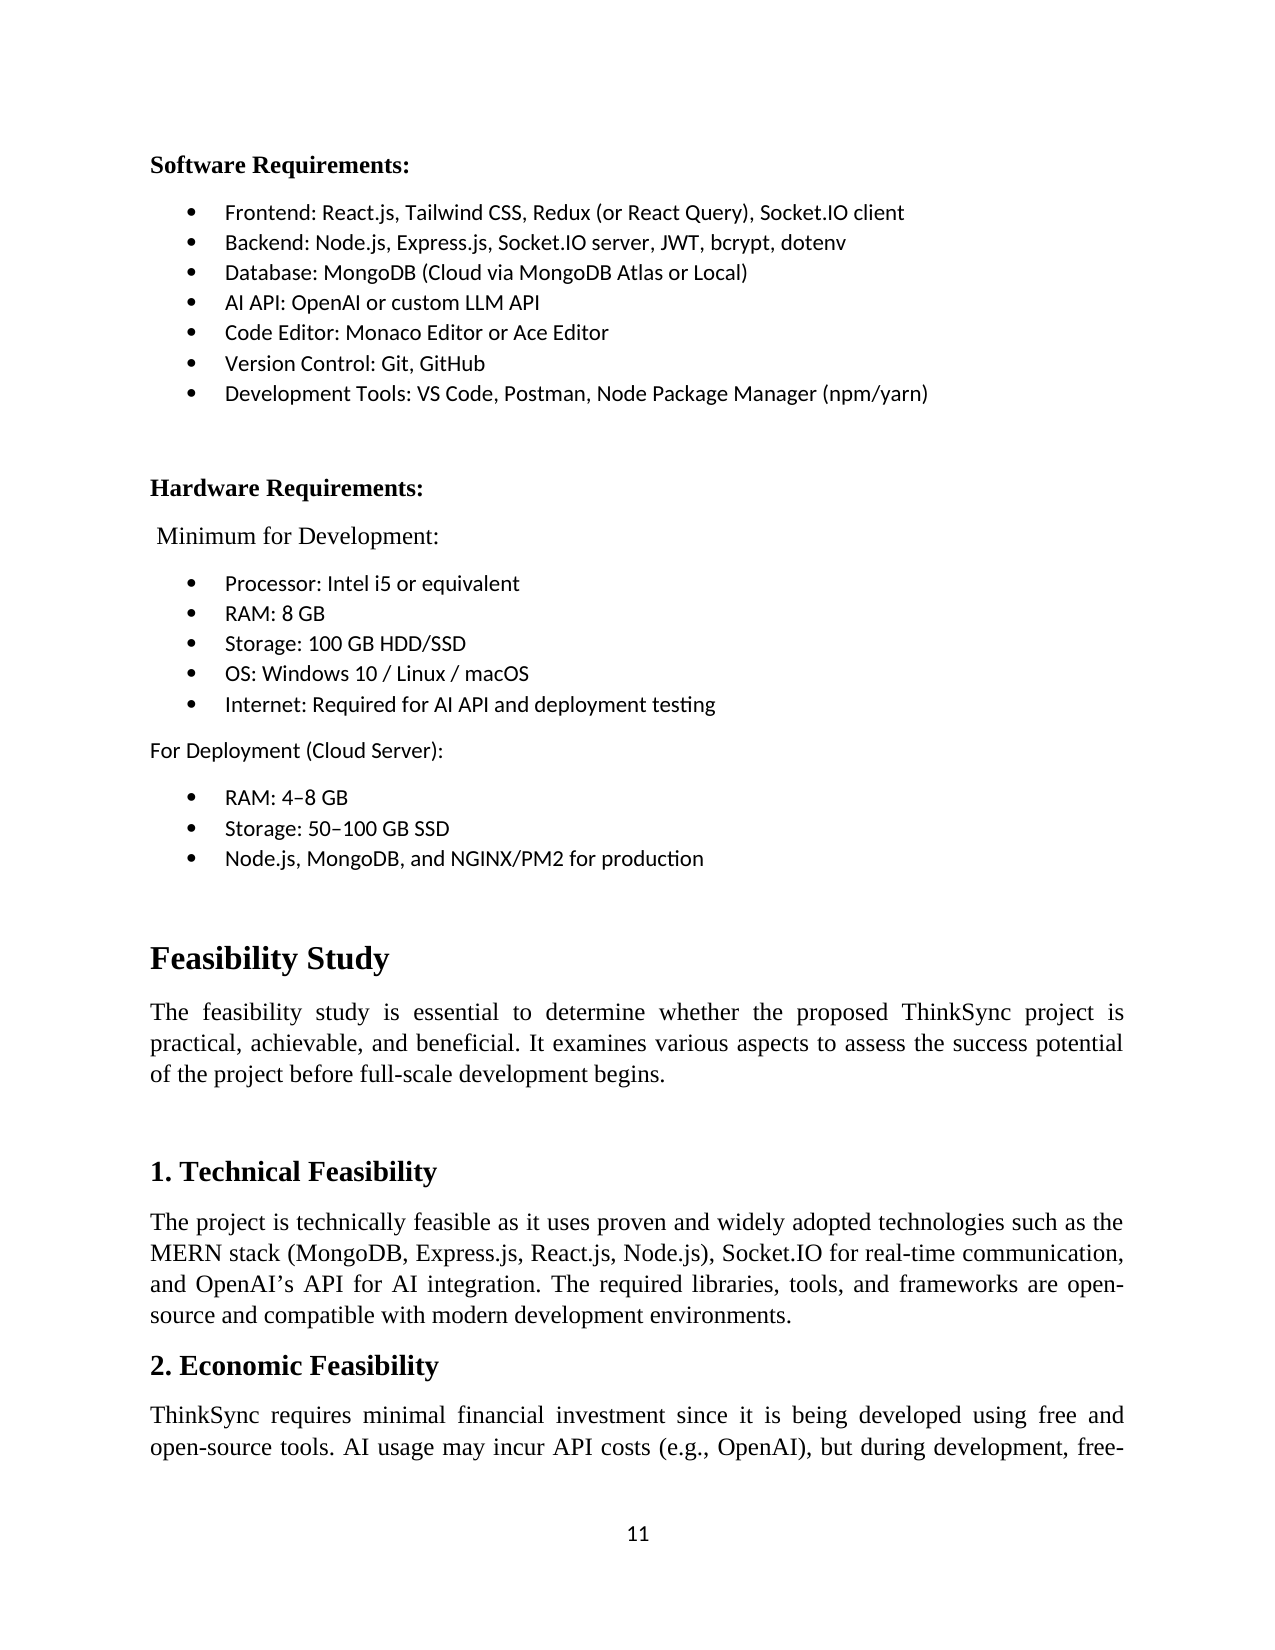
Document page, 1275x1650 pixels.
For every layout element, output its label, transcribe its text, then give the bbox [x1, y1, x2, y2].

list RAM: 4–8 GB [187, 783, 1125, 812]
text The feasibility study is essential to determine whether the proposed ThinkSync project is practical, achievable, and beneficial. It examines various aspects to assess the success potential of the project before full-scale development begins. [150, 997, 1125, 1087]
text Software Requirements: [150, 150, 1125, 179]
list Development Tools: VS Code, Postman, Node Package Manager (npm/yarn) [187, 379, 1125, 407]
text Feasibility Study [150, 938, 1125, 977]
list Storage: 100 GB HDD/SSD [187, 629, 1125, 657]
list Version Control: Git, GitHub [187, 349, 1125, 377]
list RAM: 8 GB [187, 599, 1125, 627]
list Processor: Intel i5 or equivalent [187, 569, 1125, 597]
list Database: MongoDB (Cloud via MongoDB Atlas or Local) [187, 258, 1125, 286]
list Backend: Node.js, Express.js, Socket.IO server, JWT, bcrypt, dotenv [187, 228, 1125, 256]
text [150, 1401, 1125, 1460]
list Internet: Required for AI API and deployment testing [187, 690, 1125, 718]
text Hardware Requirements: [150, 473, 1125, 502]
text For Deployment (Cloud Server): [150, 737, 1125, 765]
text 2. Economic Feasibility [150, 1348, 1125, 1381]
list OS: Windows 10 / Linux / macOS [187, 659, 1125, 688]
text The project is technically feasible as it uses proven and widely adopted technologies such as the MERN stack (MongoDB, Express.js, React.js, Node.js), Socket.IO for real-time communication, and OpenAI’s API for AI integration. The required libraries, tools, and frameworks are open-source and compatible with modern development environments. [150, 1207, 1125, 1329]
list Frontend: React.js, Tailwind CSS, Redux (or React Query), Socket.IO client [187, 198, 1125, 226]
list AI API: OpenAI or custom LLM API [187, 288, 1125, 316]
list Code Editor: Monaco Editor or Ace Editor [187, 318, 1125, 347]
list Node.js, MongoDB, and NGINX/PM2 for production [187, 844, 1125, 872]
text 1. Technical Feasibility [150, 1154, 1125, 1188]
text Minimum for Development: [150, 521, 1125, 550]
list Storage: 50–100 GB SSD [187, 814, 1125, 842]
